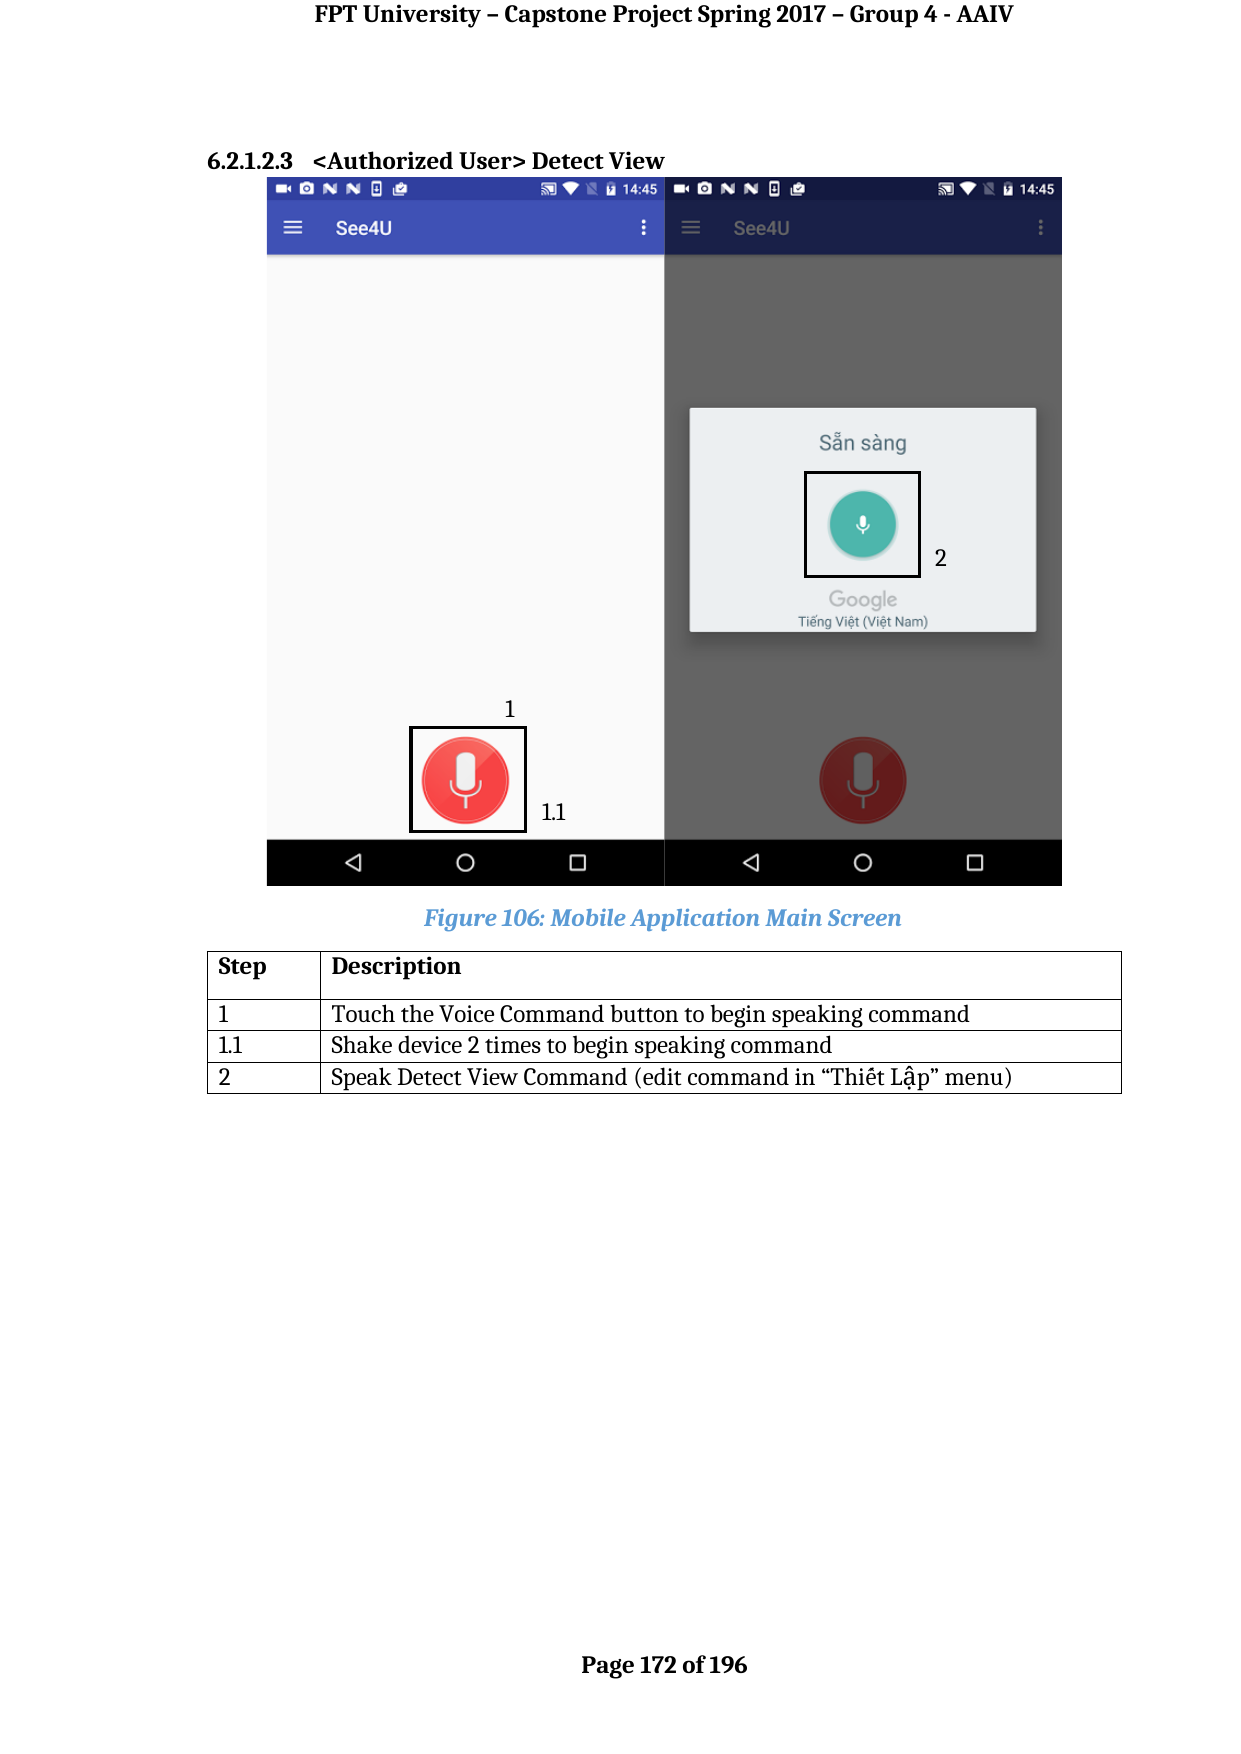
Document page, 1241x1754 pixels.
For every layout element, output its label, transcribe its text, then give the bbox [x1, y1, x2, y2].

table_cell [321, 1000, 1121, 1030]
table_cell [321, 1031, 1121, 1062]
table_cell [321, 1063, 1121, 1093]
picture [266, 177, 1062, 886]
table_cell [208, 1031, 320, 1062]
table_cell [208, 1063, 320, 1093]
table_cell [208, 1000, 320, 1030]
text Figure 106: Mobile Application Main Screen [207, 904, 1122, 932]
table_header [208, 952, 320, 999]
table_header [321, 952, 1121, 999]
subtitle <Authorized User> Detect View [207, 147, 1122, 176]
